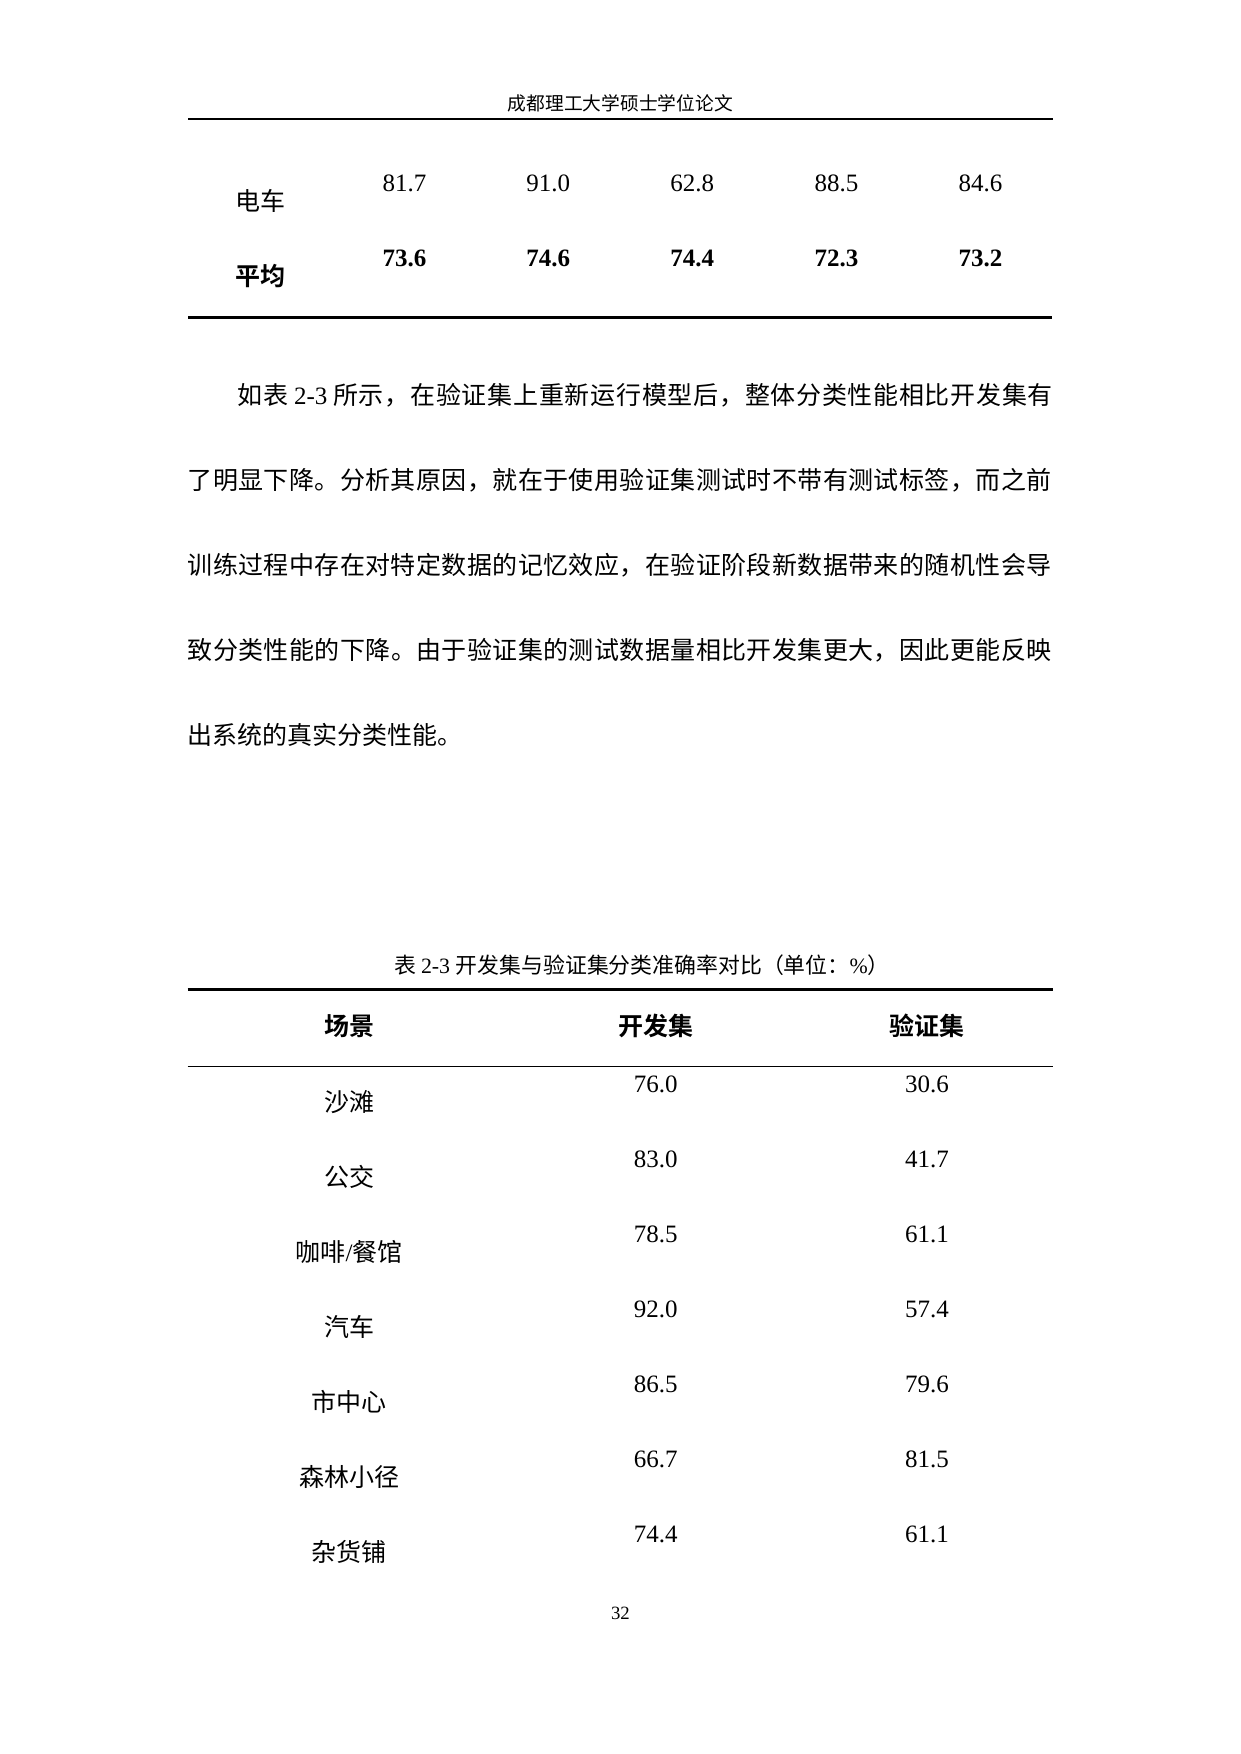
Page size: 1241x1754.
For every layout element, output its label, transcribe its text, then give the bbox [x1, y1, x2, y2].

table_cell 81.5 [801, 1442, 1053, 1517]
table_cell 76.0 [510, 1067, 801, 1142]
text 如表2-3所示，在验证集上重新运行模型后，整体分类性能相比开发集有了明显下降。分析其原因，就在于使用验证集测试时不带有测试标签，而之前训练过程中存在对特定数据的记忆效应，在验证阶段新数据带来的随机性会导致分类性能的下降。由于验证集的测试数据量相比开发集更大，因此更能反映出系统的真实分类性能。 [187, 360, 1053, 767]
table_cell 72.3 [764, 241, 908, 316]
table_cell 86.5 [510, 1367, 801, 1442]
table_cell 73.6 [332, 241, 476, 316]
table_cell 沙滩 [188, 1067, 510, 1142]
table_cell 汽车 [188, 1292, 510, 1367]
table_cell 62.8 [620, 166, 764, 241]
table_cell 杂货铺 [188, 1517, 510, 1592]
table_cell 84.6 [908, 166, 1052, 241]
table_cell 61.1 [801, 1217, 1053, 1292]
table_cell 市中心 [188, 1367, 510, 1442]
table_header 开发集 [510, 991, 801, 1066]
table_cell 57.4 [801, 1292, 1053, 1367]
table_cell 74.4 [510, 1517, 801, 1592]
table_cell 30.6 [801, 1067, 1053, 1142]
table_header 验证集 [801, 991, 1053, 1066]
table_cell 61.1 [801, 1517, 1053, 1592]
table_cell 88.5 [764, 166, 908, 241]
table_cell 森林小径 [188, 1442, 510, 1517]
table_cell 92.0 [510, 1292, 801, 1367]
table_cell 79.6 [801, 1367, 1053, 1442]
table_cell 平均 [188, 241, 332, 316]
subtitle 表2-3 开发集与验证集分类准确率对比（单位：%） [187, 947, 1053, 981]
table_cell 91.0 [476, 166, 620, 241]
table_cell 74.6 [476, 241, 620, 316]
table_cell 66.7 [510, 1442, 801, 1517]
table_cell 电车 [188, 166, 332, 241]
table_cell 公交 [188, 1142, 510, 1217]
table_header 场景 [188, 991, 510, 1066]
table_cell 41.7 [801, 1142, 1053, 1217]
table_cell 73.2 [908, 241, 1052, 316]
table_cell 81.7 [332, 166, 476, 241]
table_cell 83.0 [510, 1142, 801, 1217]
table_cell 咖啡/餐馆 [188, 1217, 510, 1292]
table_cell 78.5 [510, 1217, 801, 1292]
table_cell 74.4 [620, 241, 764, 316]
